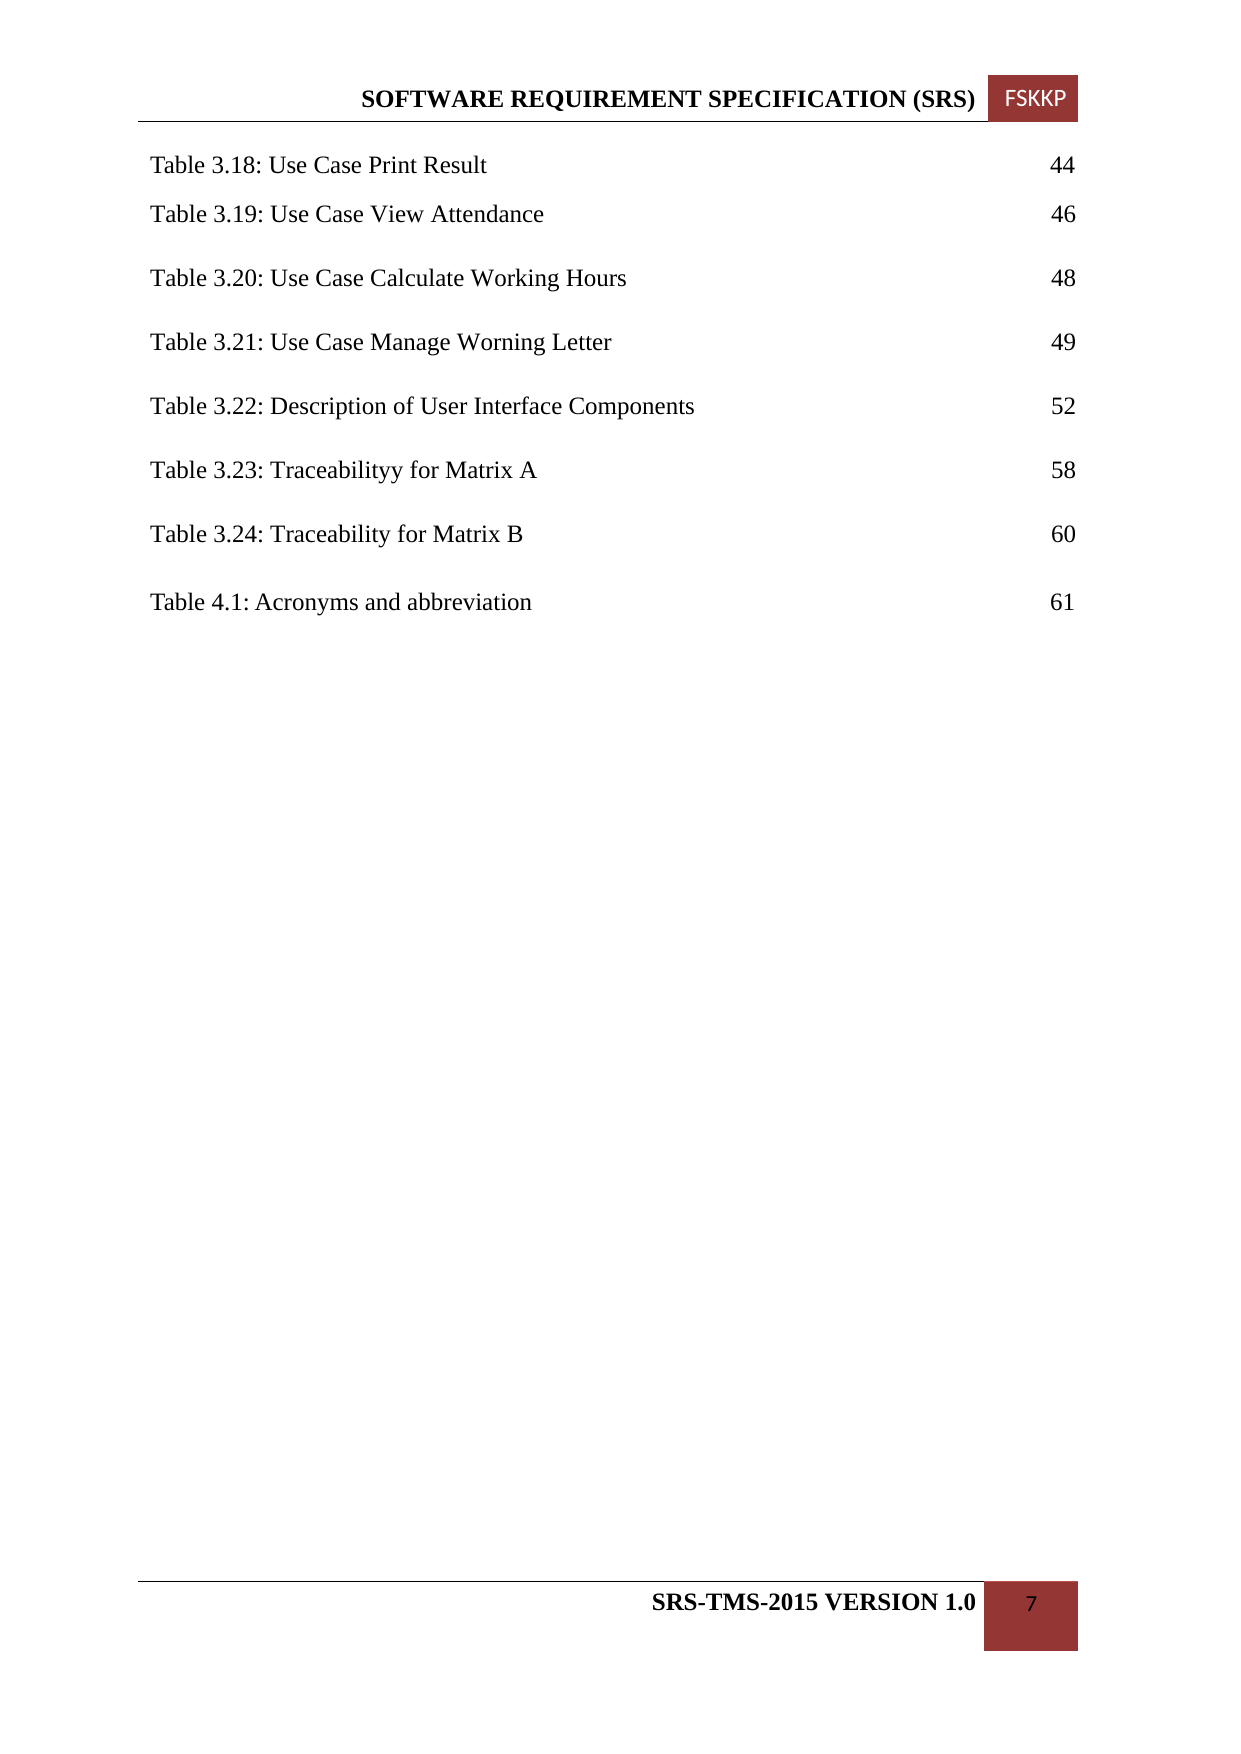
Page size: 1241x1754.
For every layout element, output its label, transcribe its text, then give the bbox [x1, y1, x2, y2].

text Table 3.24: Traceability for Matrix B 60 [150, 519, 1090, 548]
text Table 3.20: Use Case Calculate Working Hours 48 [150, 263, 1090, 292]
text Table 3.23: Traceabilityy for Matrix A 58 [150, 455, 1090, 484]
text Table 3.21: Use Case Manage Worning Letter 49 [150, 327, 1090, 356]
text Table 3.19: Use Case View Attendance 46 [150, 199, 1090, 228]
text Table 3.22: Description of User Interface Components 52 [150, 391, 1090, 420]
subtitle Table 4.1: Acronyms and abbreviation 61 [150, 587, 1090, 616]
subtitle Table 3.18: Use Case Print Result 44 [150, 150, 1090, 179]
